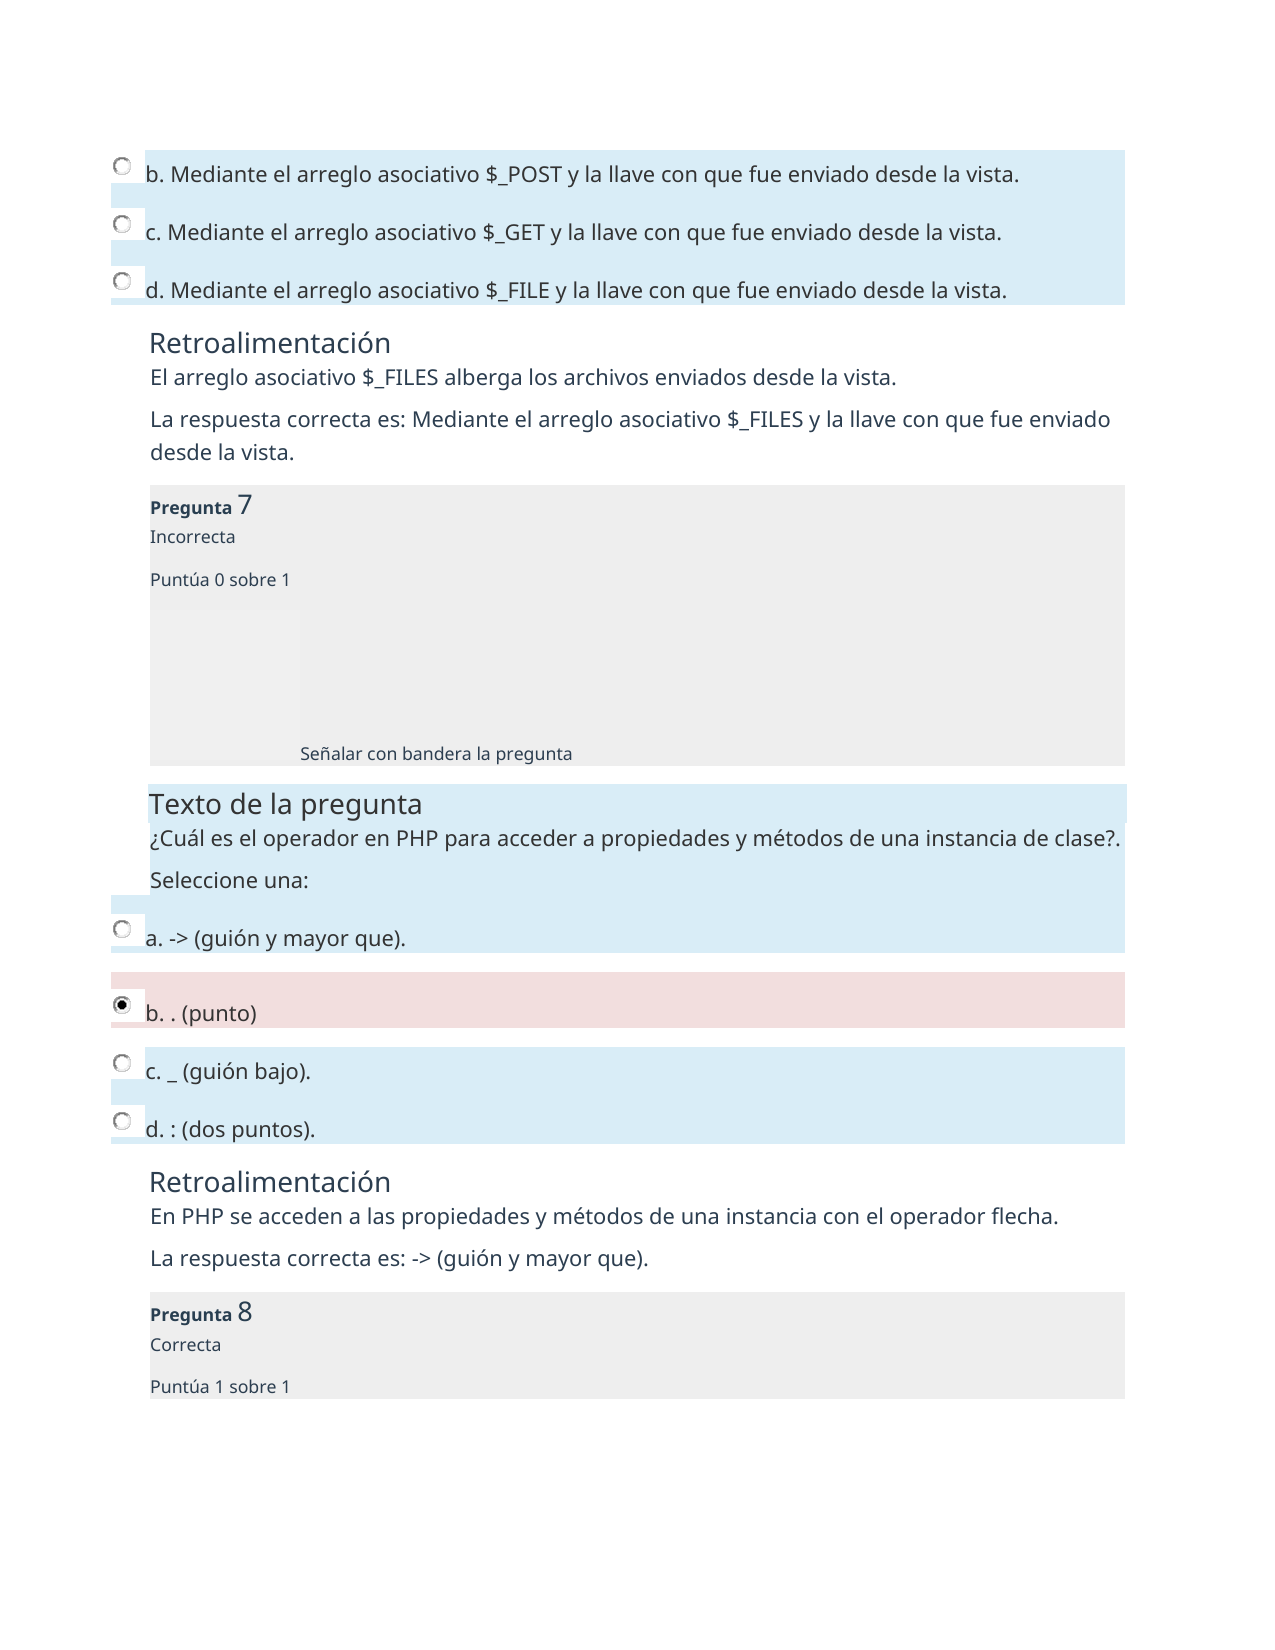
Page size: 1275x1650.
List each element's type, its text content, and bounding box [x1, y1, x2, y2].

text Seleccione una: [150, 865, 1125, 895]
text b. Mediante el arreglo asociativo $_POST y la llave con que fue enviado desde la vista. [111, 150, 1125, 189]
text La respuesta correcta es: Mediante el arreglo asociativo $_FILES y la llave con que fue enviado desde la vista. [150, 404, 1125, 466]
subtitle Texto de la pregunta [148, 784, 1127, 823]
text La respuesta correcta es: -> (guión y mayor que). [150, 1243, 1125, 1273]
subtitle Pregunta 7 [150, 485, 1125, 522]
subtitle Pregunta 8 [150, 1292, 1125, 1329]
text El arreglo asociativo $_FILES alberga los archivos enviados desde la vista. [150, 362, 1125, 392]
text d. Mediante el arreglo asociativo $_FILE y la llave con que fue enviado desde la vista. [111, 266, 1125, 305]
text a. -> (guión y mayor que). [111, 914, 1125, 953]
text b. . (punto) [111, 972, 1125, 1028]
subtitle Retroalimentación [148, 324, 1127, 362]
text Correcta [150, 1332, 1125, 1356]
subtitle Retroalimentación [148, 1163, 1127, 1201]
text c. _ (guión bajo). [111, 1047, 1125, 1086]
text ¿Cuál es el operador en PHP para acceder a propiedades y métodos de una instancia de clase?. [150, 823, 1125, 852]
text d. : (dos puntos). [111, 1105, 1125, 1144]
text c. Mediante el arreglo asociativo $_GET y la llave con que fue enviado desde la vista. [111, 208, 1125, 247]
text Puntúa 1 sobre 1 [150, 1375, 1125, 1399]
text Incorrecta [150, 525, 1125, 549]
text En PHP se acceden a las propiedades y métodos de una instancia con el operador flecha. [150, 1201, 1125, 1231]
text Puntúa 0 sobre 1 [150, 568, 1125, 592]
text Señalar con bandera la pregunta [150, 610, 1125, 766]
